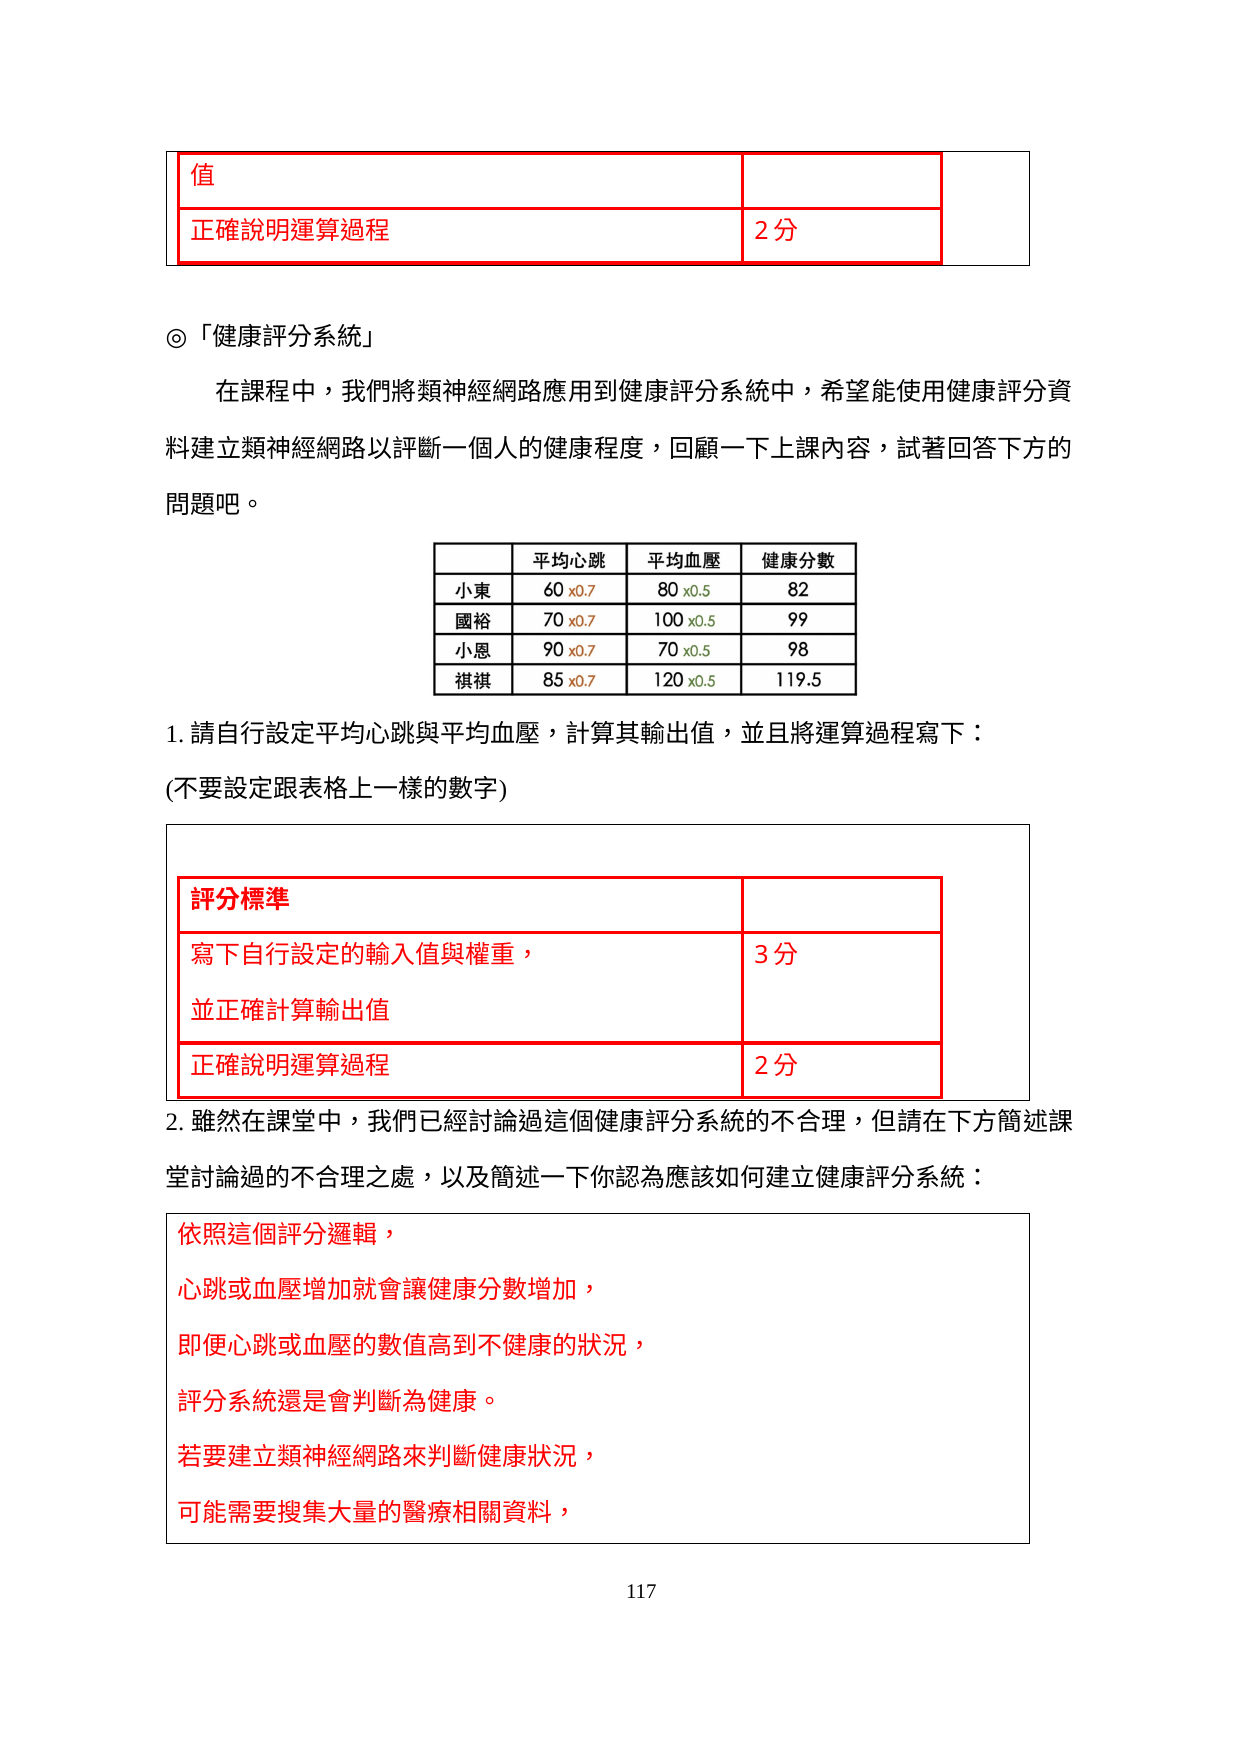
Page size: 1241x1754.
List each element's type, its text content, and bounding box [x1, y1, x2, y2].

text 在課程中，我們將類神經網路應用到健康評分系統中，希望能使用健康評分資料建立類神經網路以評斷一個人的健康程度，回顧一下上課內容，試著回答下方的問題吧。 [165, 371, 1075, 521]
text (不要設定跟表格上一樣的數字) [165, 768, 1075, 806]
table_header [167, 1214, 1029, 1543]
table_header [744, 155, 940, 207]
table_header [744, 210, 940, 261]
text 2. 雖然在課堂中，我們已經討論過這個健康評分系統的不合理，但請在下方簡述課堂討論過的不合理之處，以及簡述一下你認為應該如何建立健康評分系統： [165, 1101, 1075, 1194]
table_header [180, 210, 741, 261]
text ◎「健康評分系統」 [165, 317, 1075, 353]
text 1. 請自行設定平均心跳與平均血壓，計算其輸出值，並且將運算過程寫下： [165, 713, 1075, 750]
table_header [180, 155, 741, 207]
picture [429, 539, 861, 699]
table_header [167, 825, 1029, 1099]
table_header [167, 152, 177, 265]
table_header [943, 152, 1029, 265]
